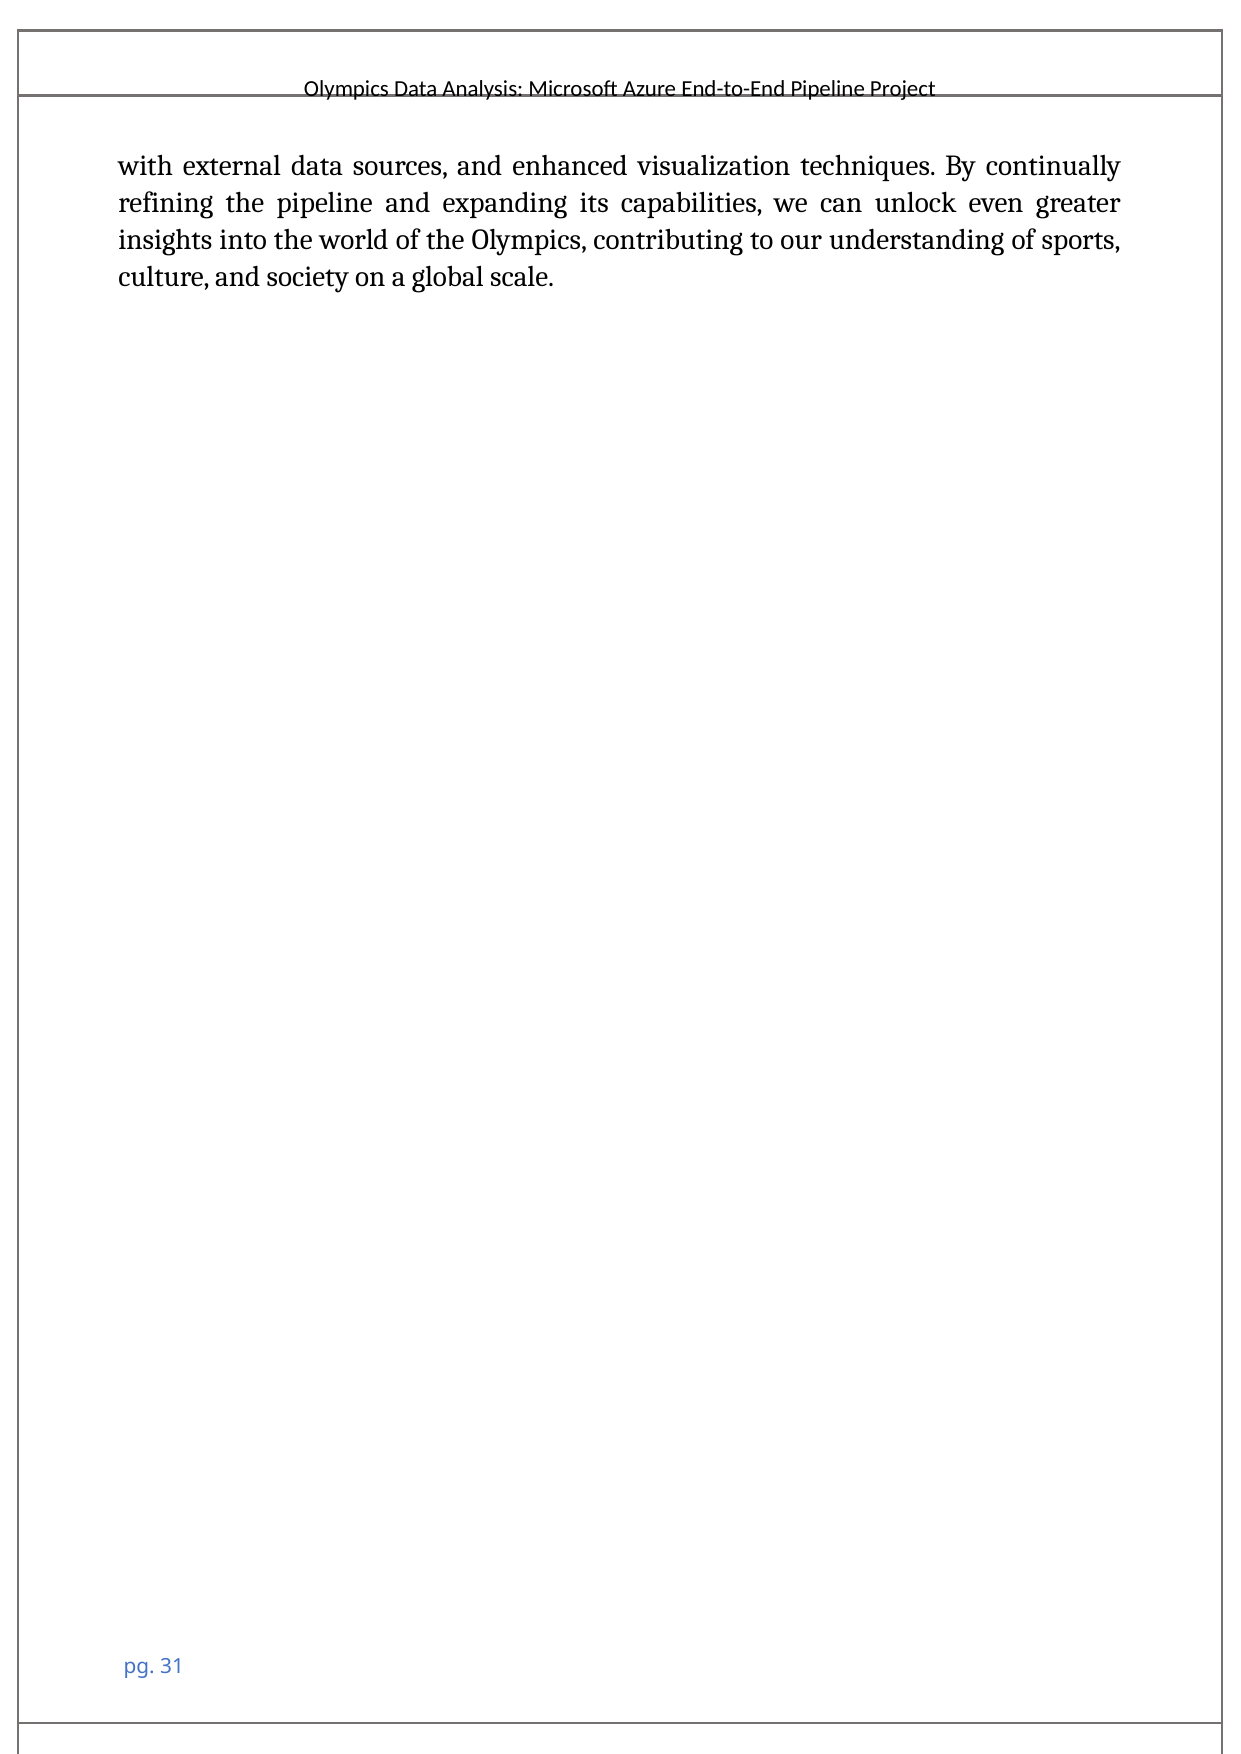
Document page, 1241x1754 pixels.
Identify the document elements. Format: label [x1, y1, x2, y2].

text [118, 149, 1122, 293]
